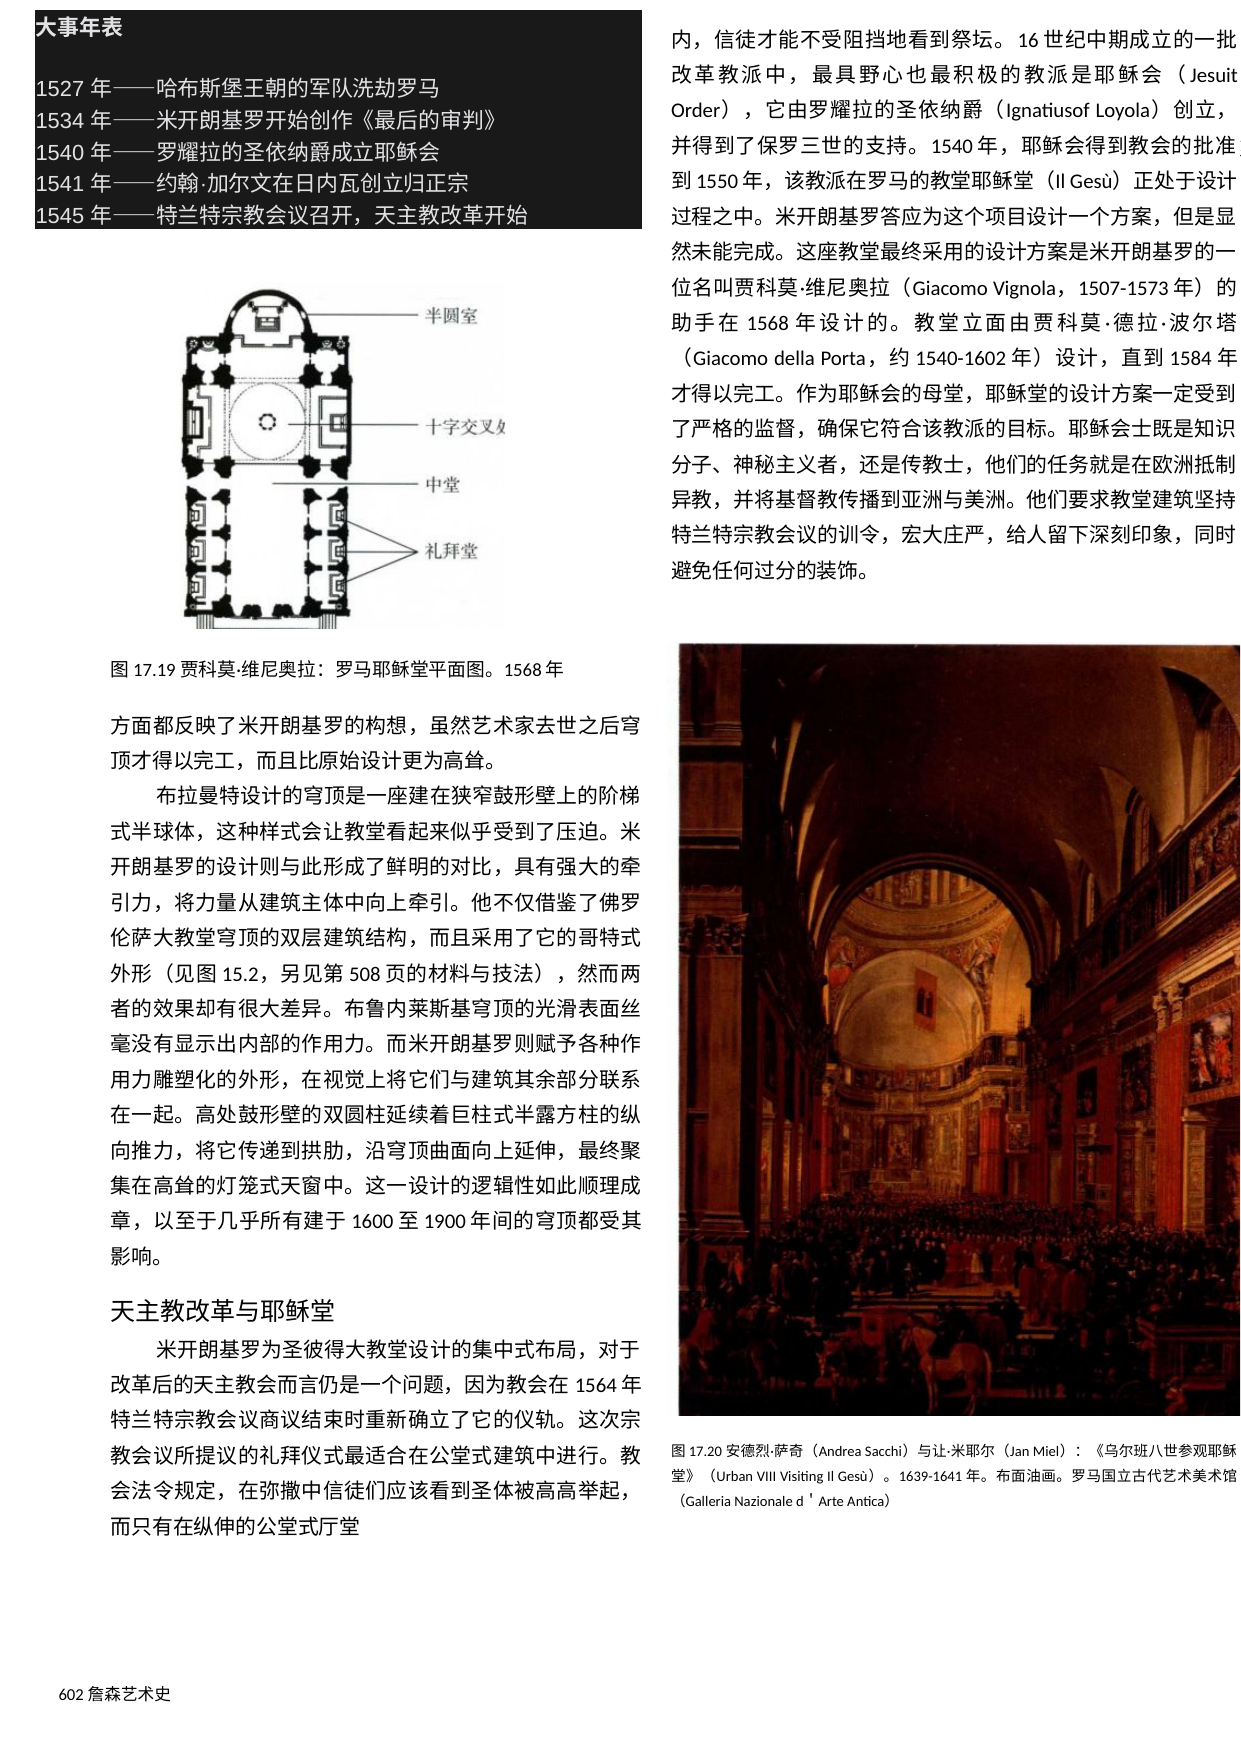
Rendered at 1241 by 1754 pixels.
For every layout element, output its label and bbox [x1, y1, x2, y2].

picture [666, 642, 1241, 1416]
picture [172, 282, 506, 629]
